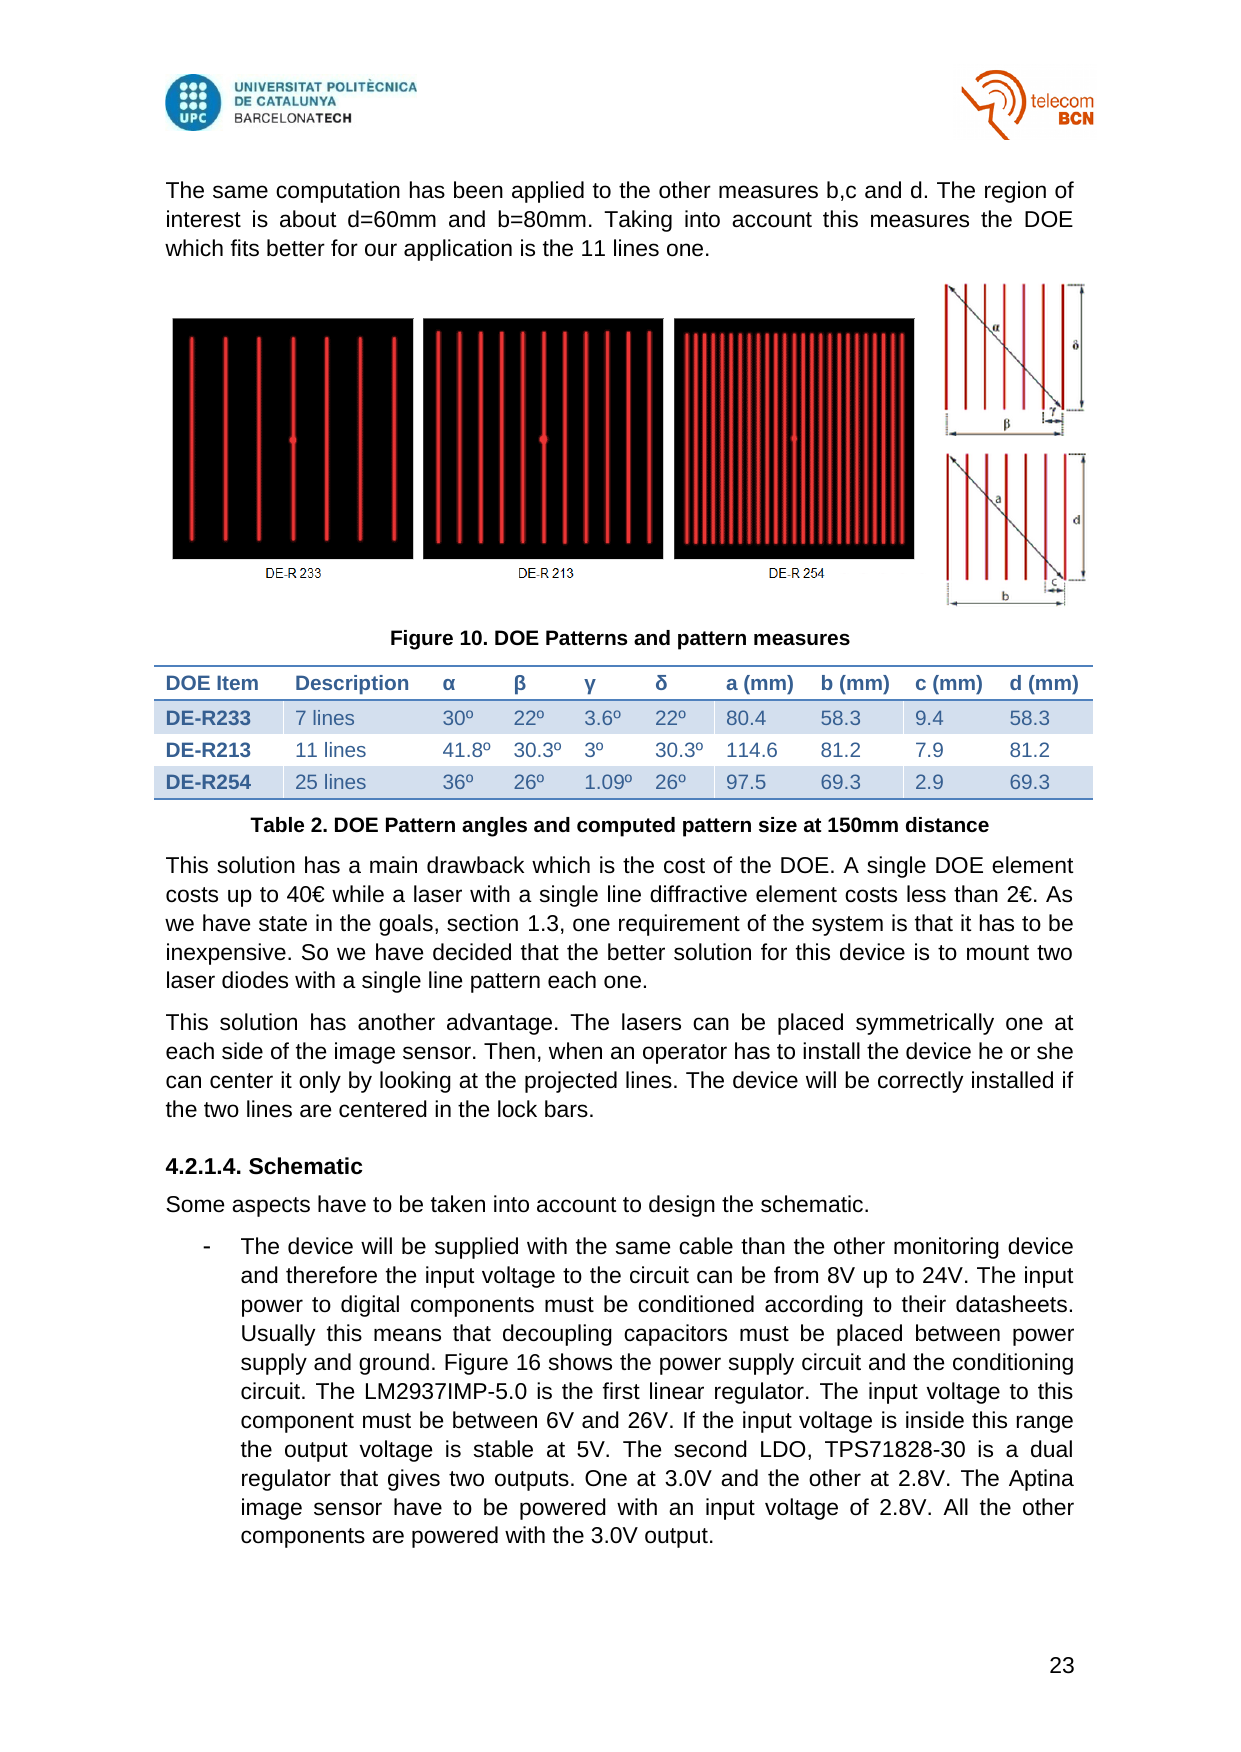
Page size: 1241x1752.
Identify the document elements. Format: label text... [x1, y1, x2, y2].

table_cell 69.3 [809, 766, 903, 798]
table_cell 22º [502, 701, 573, 734]
table_header d (mm) [998, 667, 1093, 699]
table_header a (mm) [715, 667, 809, 699]
list The device will be supplied with the same cable than the other monitoring device and therefore the input voltage to the circuit can be from 8V up to 24V. The input power to digital components must be conditioned according to their datasheets. Usually this means that decoupling capacitors must be placed between power supply and ground. Figure 16 shows the power supply circuit and the conditioning circuit. The LM2937IMP-5.0 is the first linear regulator. The input voltage to this component must be between 6V and 26V. If the input voltage is inside this range the output voltage is stable at 5V. The second LDO, TPS71828-30 is a dual regulator that gives two outputs. One at 3.0V and the other at 2.8V. The Aptina image sensor have to be powered with an input voltage of 2.8V. All the other components are powered with the 3.0V output. [203, 1233, 1075, 1549]
subtitle Schematic [165, 1150, 1075, 1179]
table_header γ [573, 667, 644, 699]
table_cell 114.6 [715, 734, 809, 766]
text Some aspects have to be taken into account to design the schematic. [165, 1191, 1075, 1218]
table_cell 25 lines [284, 766, 431, 798]
table_cell 41.8º [431, 734, 502, 766]
table_cell 1.09º [573, 766, 644, 798]
table_cell 81.2 [809, 734, 903, 766]
text The same computation has been applied to the other measures b,c and d. The region of interest is about d=60mm and b=80mm. Taking into account this measures the DOE which fits better for our application is the 11 lines one. [165, 177, 1075, 261]
table_cell 11 lines [284, 734, 431, 766]
table_header Description [284, 667, 431, 699]
table_cell 30.3º [502, 734, 573, 766]
table_header β [502, 667, 573, 699]
table_cell 58.3 [809, 701, 903, 734]
table_cell 3.6º [573, 701, 644, 734]
table_cell 9.4 [904, 701, 998, 734]
text This solution has another advantage. The lasers can be placed symmetrically one at each side of the image sensor. Then, when an operator has to install the device he or she can center it only by looking at the projected lines. The device will be correctly installed if the two lines are centered in the lock bars. [165, 1009, 1075, 1122]
table_cell 3º [573, 734, 644, 766]
table_header b (mm) [809, 667, 903, 699]
table_cell 58.3 [998, 701, 1093, 734]
table_cell DE-R213 [154, 734, 283, 766]
table_cell 69.3 [998, 766, 1093, 798]
table_cell DE-R233 [154, 701, 283, 734]
table_cell 26º [644, 766, 714, 798]
picture [952, 64, 1097, 140]
table_cell 7.9 [904, 734, 998, 766]
table_cell 97.5 [715, 766, 809, 798]
text This solution has a main drawback which is the cost of the DOE. A single DOE element costs up to 40€ while a laser with a single line diffractive element costs less than 2€. As we have state in the goals, section 1.3, one requirement of the system is that it has to be inexpensive. So we have decided that the better solution for this device is to mount two laser diodes with a single line pattern each one. [165, 852, 1075, 994]
table_cell 80.4 [715, 701, 809, 734]
table_cell DE-R254 [154, 766, 283, 798]
table_cell 26º [502, 766, 573, 798]
picture [165, 74, 417, 131]
picture [165, 276, 1092, 611]
table_cell 81.2 [998, 734, 1093, 766]
table_cell 22º [644, 701, 714, 734]
table_header c (mm) [904, 667, 998, 699]
table_cell 36º [431, 766, 502, 798]
table_cell 2.9 [904, 766, 998, 798]
table_cell 30º [431, 701, 502, 734]
table_header α [431, 667, 502, 699]
table_cell 30.3º [644, 734, 714, 766]
table_cell 7 lines [284, 701, 431, 734]
table_header DOE Item [154, 667, 283, 699]
table_header δ [644, 667, 714, 699]
